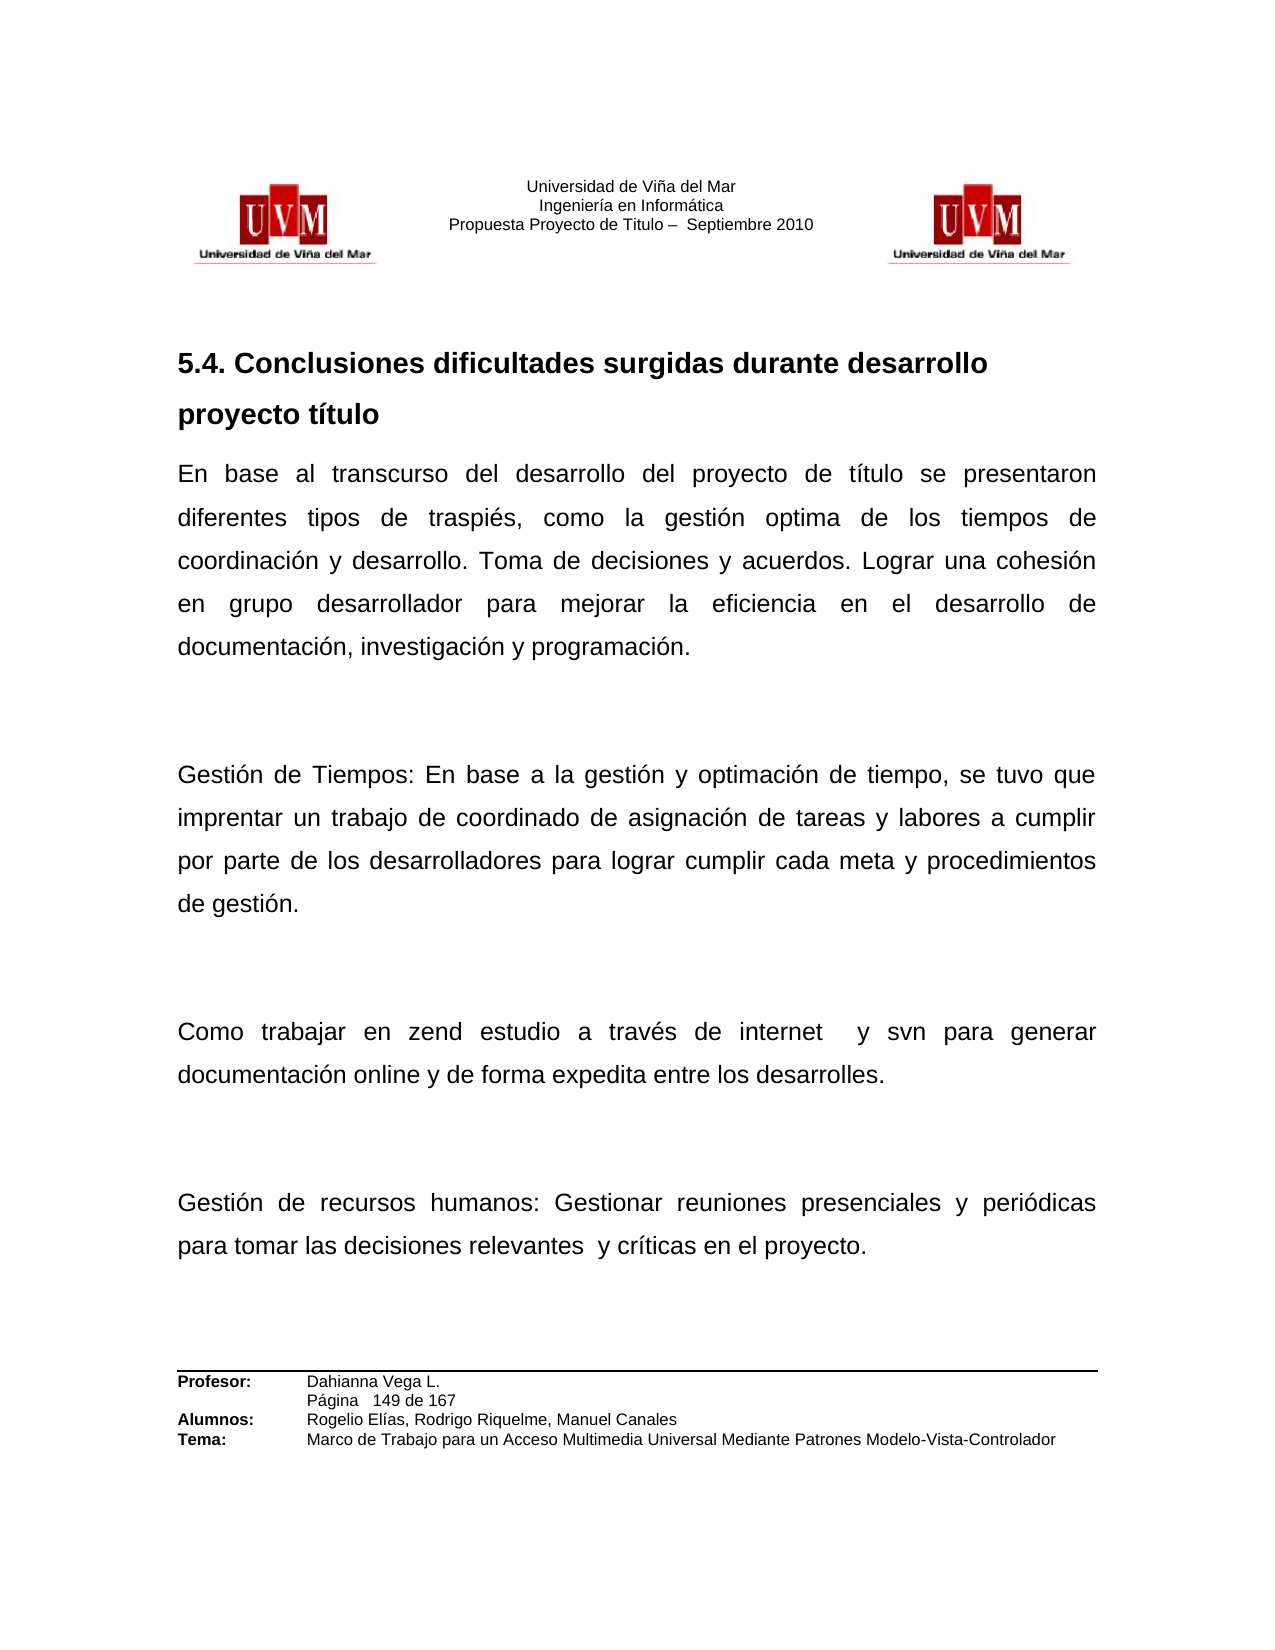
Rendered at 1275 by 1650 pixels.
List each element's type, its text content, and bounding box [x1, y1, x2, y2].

subtitle 5.4. Conclusiones dificultades surgidas durante desarrollo proyecto título [177, 346, 1098, 430]
text Gestión de Tiempos: En base a la gestión y optimación de tiempo, se tuvo que imprentar un trabajo de coordinado de asignación de tareas y labores a cumplir por parte de los desarrolladores para lograr cumplir cada meta y procedimientos de gestión. [177, 760, 1098, 918]
picture [871, 176, 1084, 267]
text Como trabajar en zend estudio a través de internet y svn para generar documentación online y de forma expedita entre los desarrolles. [177, 1017, 1098, 1089]
text Gestión de recursos humanos: Gestionar reuniones presenciales y periódicas para tomar las decisiones relevantes y críticas en el proyecto. [177, 1188, 1098, 1260]
text En base al transcurso del desarrollo del proyecto de título se presentaron diferentes tipos de traspiés, como la gestión optima de los tiempos de coordinación y desarrollo. Toma de decisiones y acuerdos. Lograr una cohesión en grupo desarrollador para mejorar la eficiencia en el desarrollo de documentación, investigación y programación. [177, 459, 1098, 661]
picture [177, 176, 390, 267]
